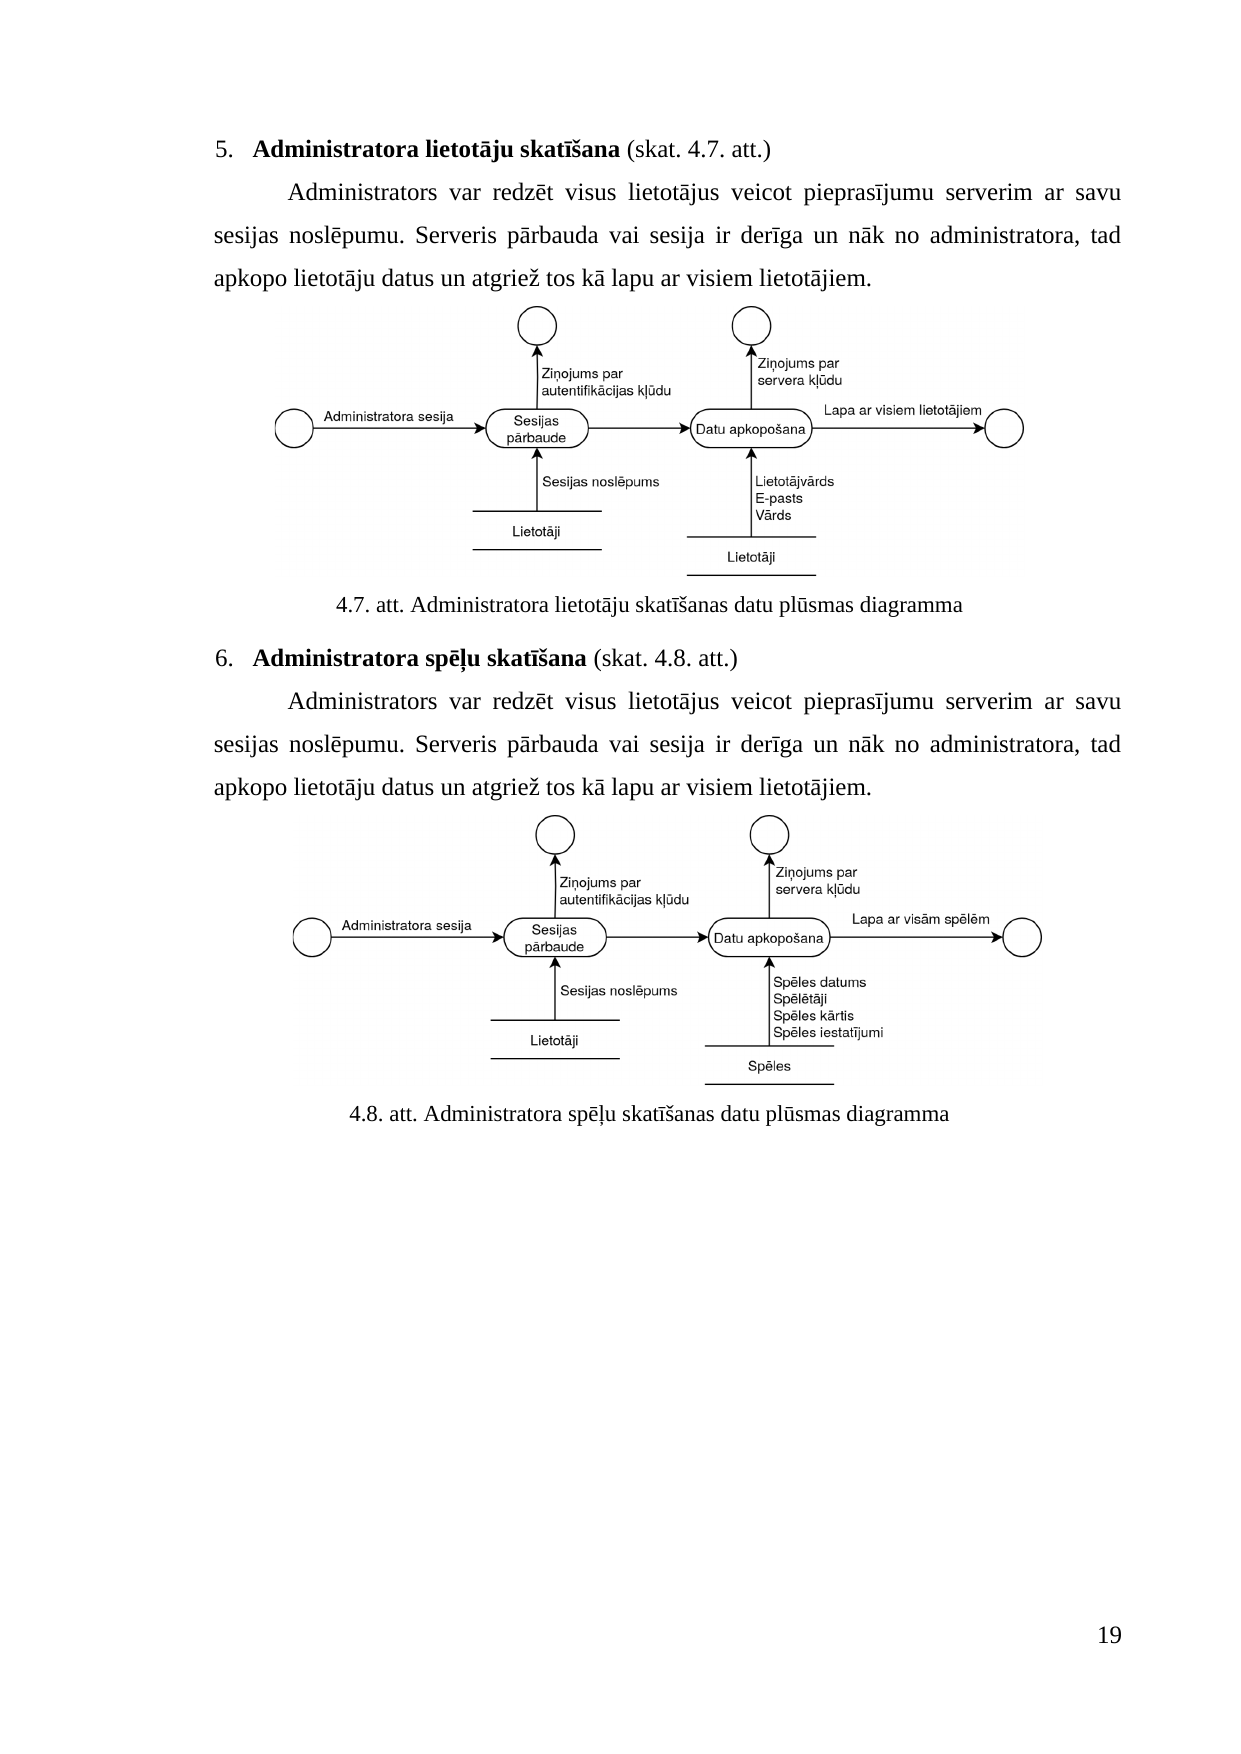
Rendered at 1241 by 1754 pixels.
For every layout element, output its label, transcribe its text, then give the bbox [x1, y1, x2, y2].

list Administratora lietotāju skatīšana (skat. 4.7. att.) [215, 134, 1122, 163]
text Administrators var redzēt visus lietotājus veicot pieprasījumu serverim ar savu sesijas noslēpumu. Serveris pārbauda vai sesija ir derīga un nāk no administratora, tad apkopo lietotāju datus un atgriež tos kā lapu ar visiem lietotājiem. [213, 177, 1122, 292]
list Administratora spēļu skatīšana (skat. 4.8. att.) [215, 643, 1122, 672]
picture [292, 815, 1043, 1086]
picture [274, 306, 1025, 577]
text 4.7. att. Administratora lietotāju skatīšanas datu plūsmas diagramma [177, 591, 1122, 617]
text Administrators var redzēt visus lietotājus veicot pieprasījumu serverim ar savu sesijas noslēpumu. Serveris pārbauda vai sesija ir derīga un nāk no administratora, tad apkopo lietotāju datus un atgriež tos kā lapu ar visiem lietotājiem. [213, 686, 1122, 801]
text 4.8. att. Administratora spēļu skatīšanas datu plūsmas diagramma [177, 1100, 1122, 1127]
